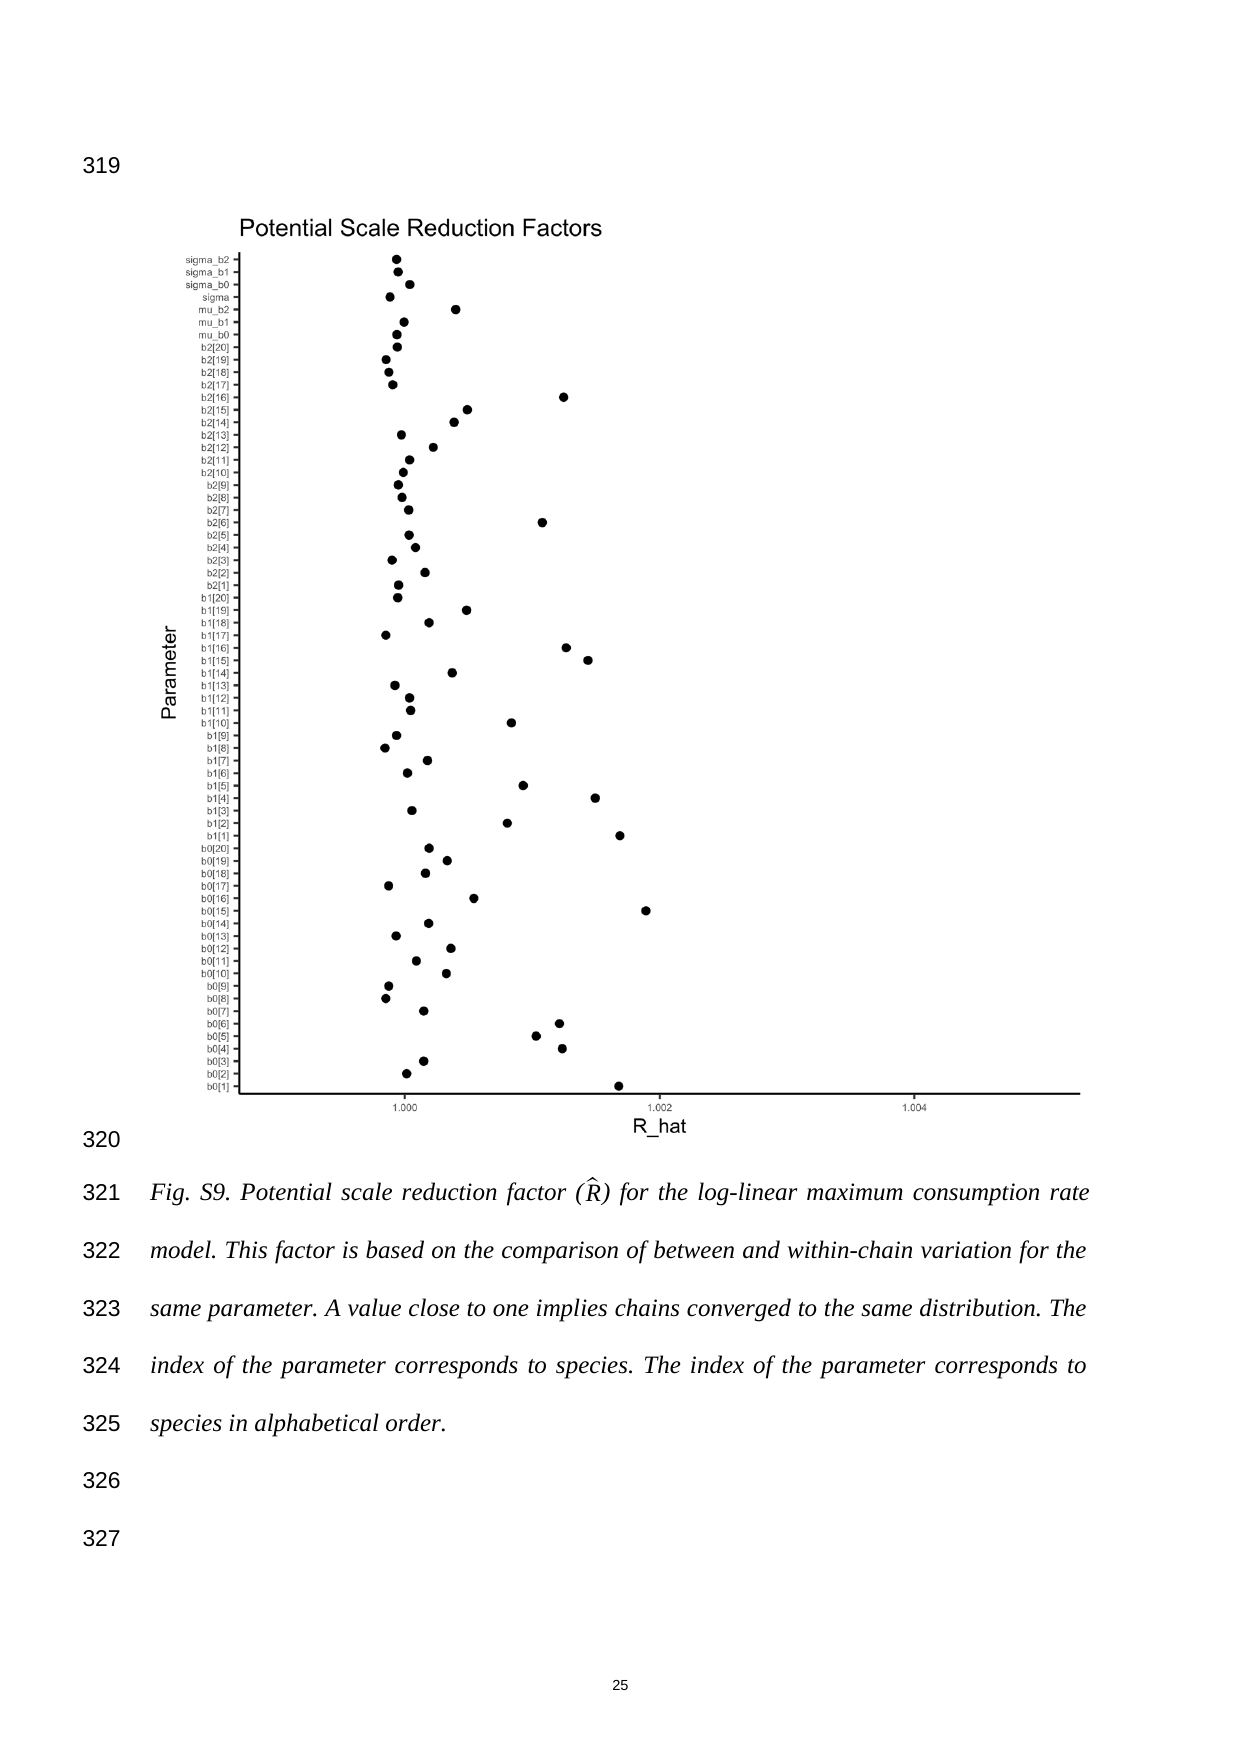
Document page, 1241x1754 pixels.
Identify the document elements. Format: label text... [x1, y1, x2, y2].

picture [150, 207, 1091, 1148]
text Fig. S9. Potential scale reduction factor () for the log-linear maximum consumption rate model. This factor is based on the comparison of between and within-chain variation for the same parameter. A value close to one implies chains converged to the same distribution. The index of the parameter corresponds to species. The index of the parameter corresponds to species in alphabetical order. [150, 1176, 1090, 1437]
